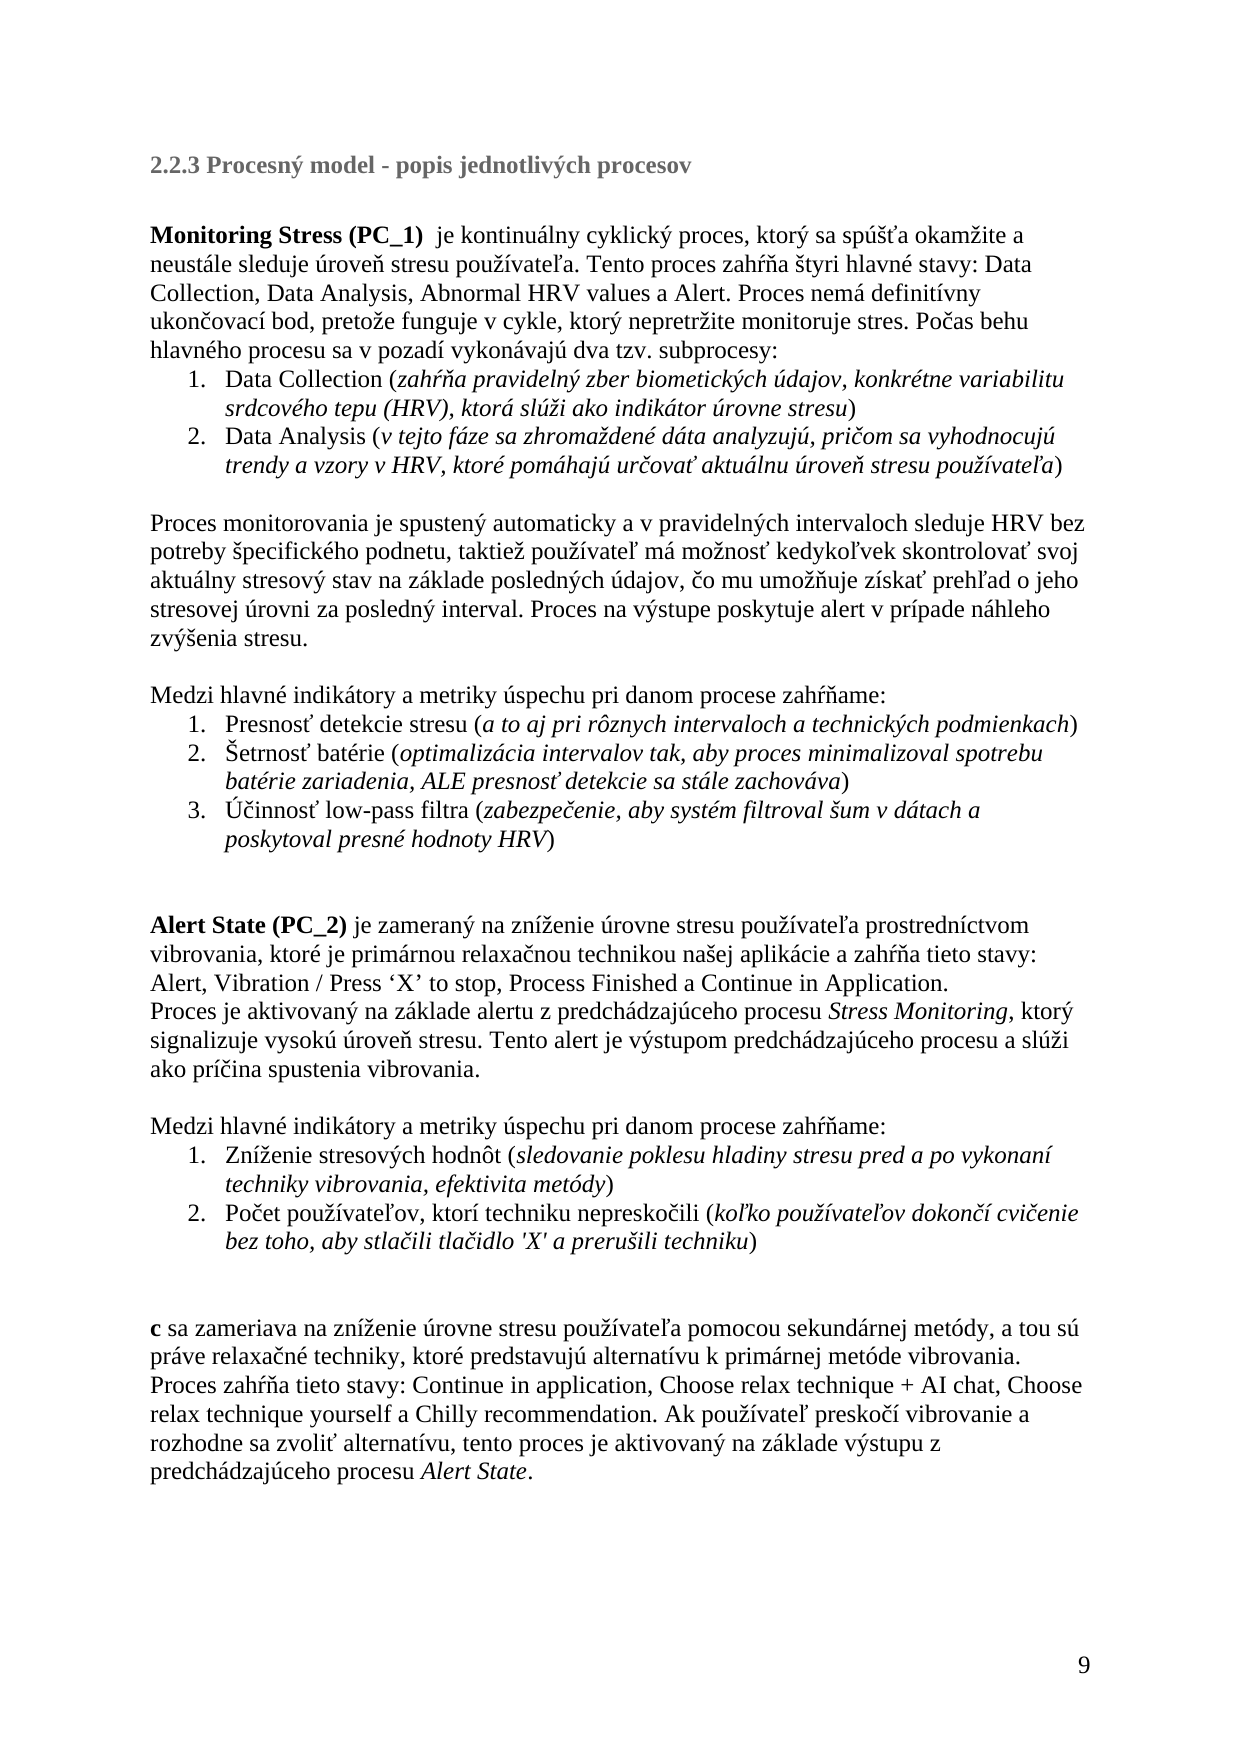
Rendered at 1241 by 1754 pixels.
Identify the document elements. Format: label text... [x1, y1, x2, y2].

list Presnosť detekcie stresu (a to aj pri rôznych intervaloch a technických podmienkach) [187, 709, 1090, 738]
text Alert State (PC_2) je zameraný na zníženie úrovne stresu používateľa prostredníctvom vibrovania, ktoré je primárnou relaxačnou technikou našej aplikácie a zahŕňa tieto stavy: Alert, Vibration / Press ‘X’ to stop, Process Finished a Continue in Application. [150, 910, 1090, 996]
text c sa zameriava na zníženie úrovne stresu používateľa pomocou sekundárnej metódy, a tou sú práve relaxačné techniky, ktoré predstavujú alternatívu k primárnej metóde vibrovania. Proces zahŕňa tieto stavy: Continue in application, Choose relax technique + AI chat, Choose relax technique yourself a Chilly recommendation. Ak používateľ preskočí vibrovanie a rozhodne sa zvoliť alternatívu, tento proces je aktivovaný na základe výstupu z predchádzajúceho procesu Alert State. [150, 1313, 1090, 1485]
text Proces monitorovania je spustený automaticky a v pravidelných intervaloch sleduje HRV bez potreby špecifického podnetu, taktiež používateľ má možnosť kedykoľvek skontrolovať svoj aktuálny stresový stav na základe posledných údajov, čo mu umožňuje získať prehľad o jeho stresovej úrovni za posledný interval. Proces na výstupe poskytuje alert v prípade náhleho zvýšenia stresu. [150, 508, 1090, 651]
text Proces je aktivovaný na základe alertu z predchádzajúceho procesu Stress Monitoring, ktorý signalizuje vysokú úroveň stresu. Tento alert je výstupom predchádzajúceho procesu a slúži ako príčina spustenia vibrovania. [150, 996, 1090, 1083]
text Monitoring Stress (PC_1) je kontinuálny cyklický proces, ktorý sa spúšťa okamžite a neustále sleduje úroveň stresu používateľa. Tento proces zahŕňa štyri hlavné stavy: Data Collection, Data Analysis, Abnormal HRV values a Alert. Proces nemá definitívny ukončovací bod, pretože funguje v cykle, ktorý nepretržite monitoruje stres. Počas behu hlavného procesu sa v pozadí vykonávajú dva tzv. subprocesy: [150, 220, 1090, 364]
list Data Collection (zahŕňa pravidelný zber biometických údajov, konkrétne variabilitu srdcového tepu (HRV), ktorá slúži ako indikátor úrovne stresu) [187, 364, 1090, 421]
list Počet používateľov, ktorí techniku nepreskočili (koľko používateľov dokončí cvičenie bez toho, aby stlačili tlačidlo 'X' a prerušili techniku) [187, 1198, 1090, 1255]
list Účinnosť low-pass filtra (zabezpečenie, aby systém filtroval šum v dátach a poskytoval presné hodnoty HRV) [187, 795, 1090, 853]
text Medzi hlavné indikátory a metriky úspechu pri danom procese zahŕňame: [150, 1111, 1090, 1140]
text Medzi hlavné indikátory a metriky úspechu pri danom procese zahŕňame: [150, 680, 1090, 709]
list Zníženie stresových hodnôt (sledovanie poklesu hladiny stresu pred a po vykonaní techniky vibrovania, efektivita metódy) [187, 1140, 1090, 1198]
list Šetrnosť batérie (optimalizácia intervalov tak, aby proces minimalizoval spotrebu batérie zariadenia, ALE presnosť detekcie sa stále zachováva) [187, 738, 1090, 795]
subtitle 2.2.3 Procesný model - popis jednotlivých procesov [150, 150, 1090, 179]
list Data Analysis (v tejto fáze sa zhromaždené dáta analyzujú, pričom sa vyhodnocujú trendy a vzory v HRV, ktoré pomáhajú určovať aktuálnu úroveň stresu používateľa) [187, 421, 1090, 479]
